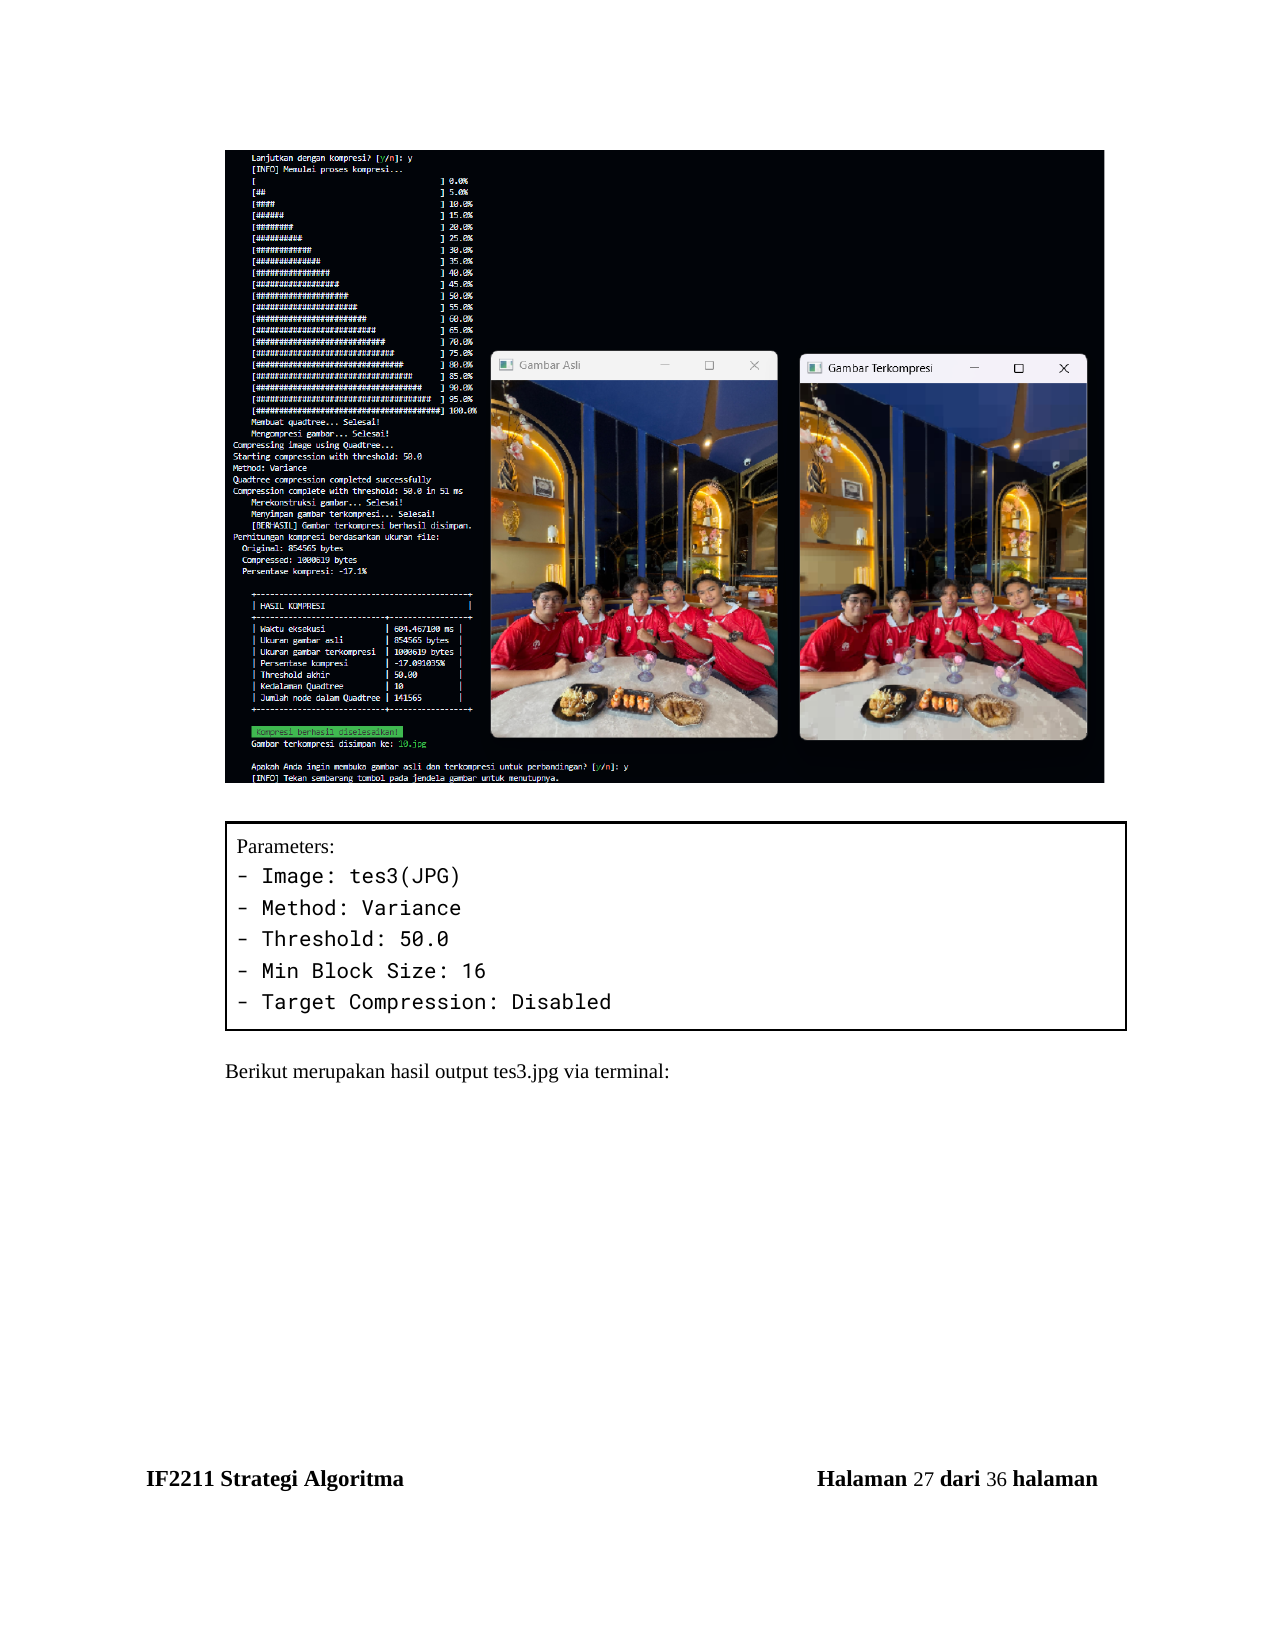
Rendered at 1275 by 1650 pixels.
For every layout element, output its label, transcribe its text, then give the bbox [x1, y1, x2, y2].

text Berikut merupakan hasil output tes3.jpg via terminal: [150, 1059, 1125, 1083]
picture [225, 150, 1105, 783]
